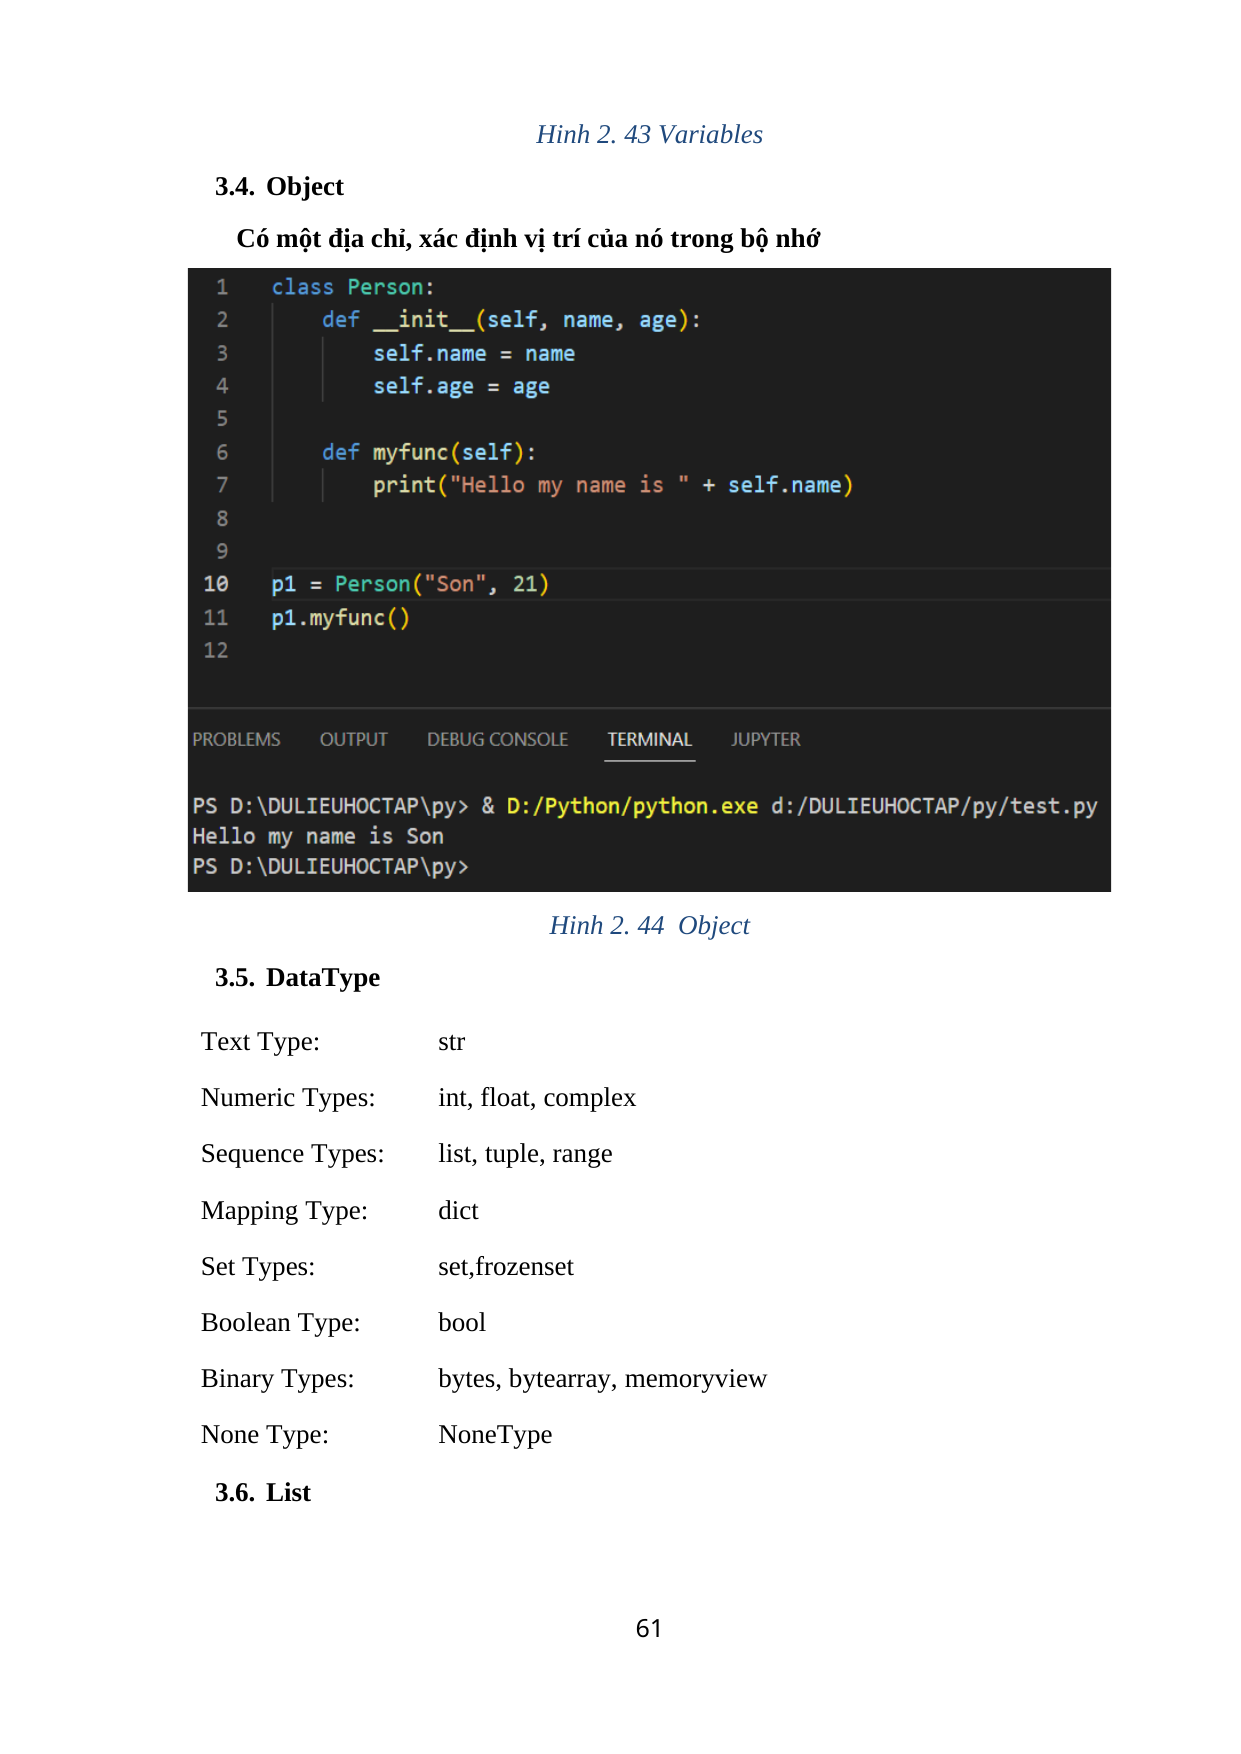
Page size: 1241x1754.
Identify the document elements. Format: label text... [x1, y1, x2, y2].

table_header str [426, 1013, 1240, 1069]
table_cell dict [426, 1181, 1240, 1237]
table_cell int, float, complex [426, 1069, 1240, 1125]
list List [215, 1476, 1122, 1507]
table_cell list, tuple, range [426, 1125, 1240, 1181]
table_cell Boolean Type: [176, 1294, 426, 1350]
table_cell set,frozenset [426, 1238, 1240, 1293]
table_cell bytes, bytearray, memoryview [426, 1350, 1240, 1406]
table_cell Binary Types: [176, 1350, 426, 1406]
table_cell Mapping Type: [176, 1181, 426, 1237]
text Hinh 2. 44 Object [177, 909, 1122, 940]
table_cell bool [426, 1294, 1240, 1350]
table_cell Set Types: [176, 1238, 426, 1293]
list Object [215, 170, 1122, 201]
table_cell None Type: [176, 1406, 426, 1476]
text Có một địa chỉ, xác định vị trí của nó trong bộ nhớ [177, 222, 1122, 253]
table_cell Sequence Types: [176, 1125, 426, 1181]
list DataType [215, 961, 1122, 992]
text Hinh 2. 43 Variables [177, 118, 1122, 149]
table_header Text Type: [176, 1013, 426, 1069]
picture [187, 268, 1112, 892]
table_cell Numeric Types: [176, 1069, 426, 1125]
table_cell NoneType [426, 1406, 1240, 1476]
